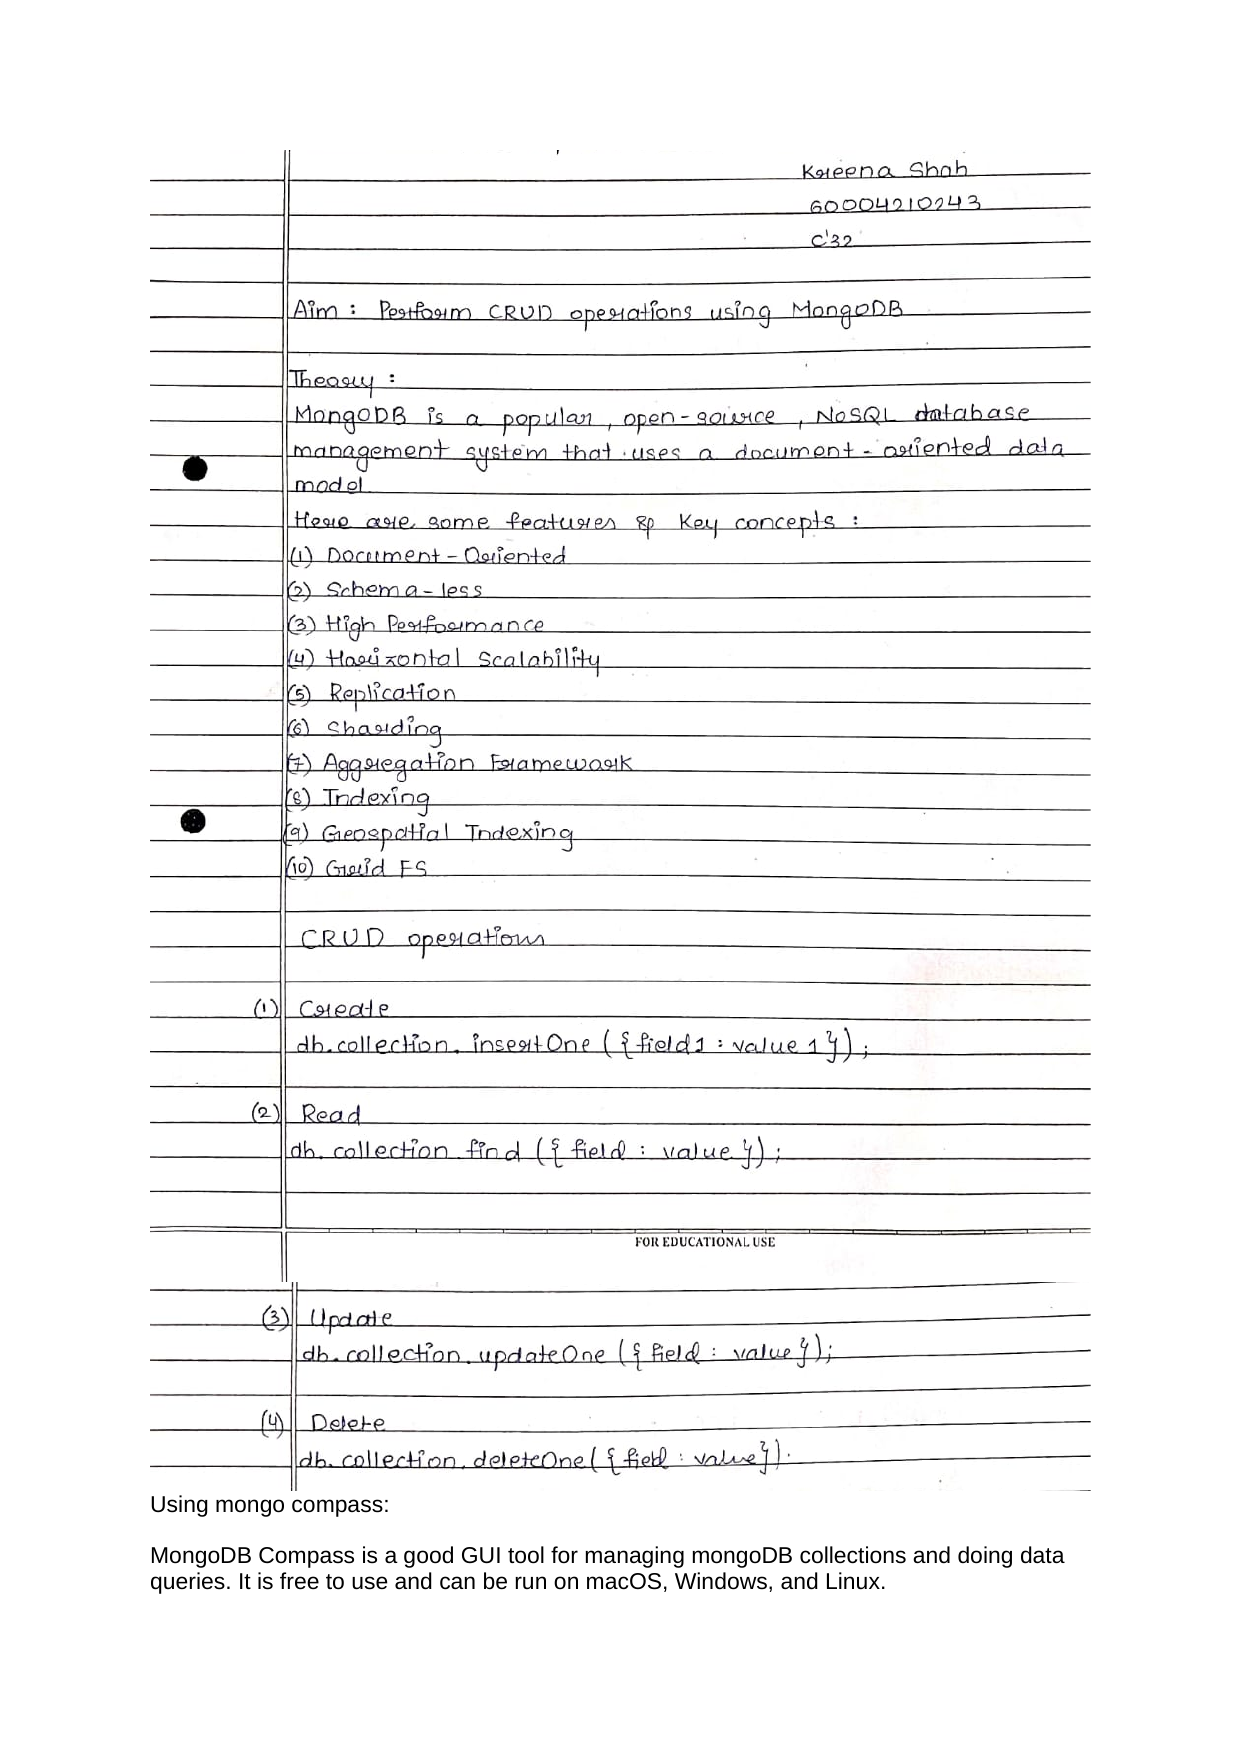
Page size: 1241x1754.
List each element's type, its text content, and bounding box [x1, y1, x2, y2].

picture [150, 150, 1091, 1491]
text MongoDB Compass is a good GUI tool for managing mongoDB collections and doing data queries. It is free to use and can be run on macOS, Windows, and Linux. [150, 1542, 1090, 1595]
text Using mongo compass: [150, 1491, 1090, 1517]
